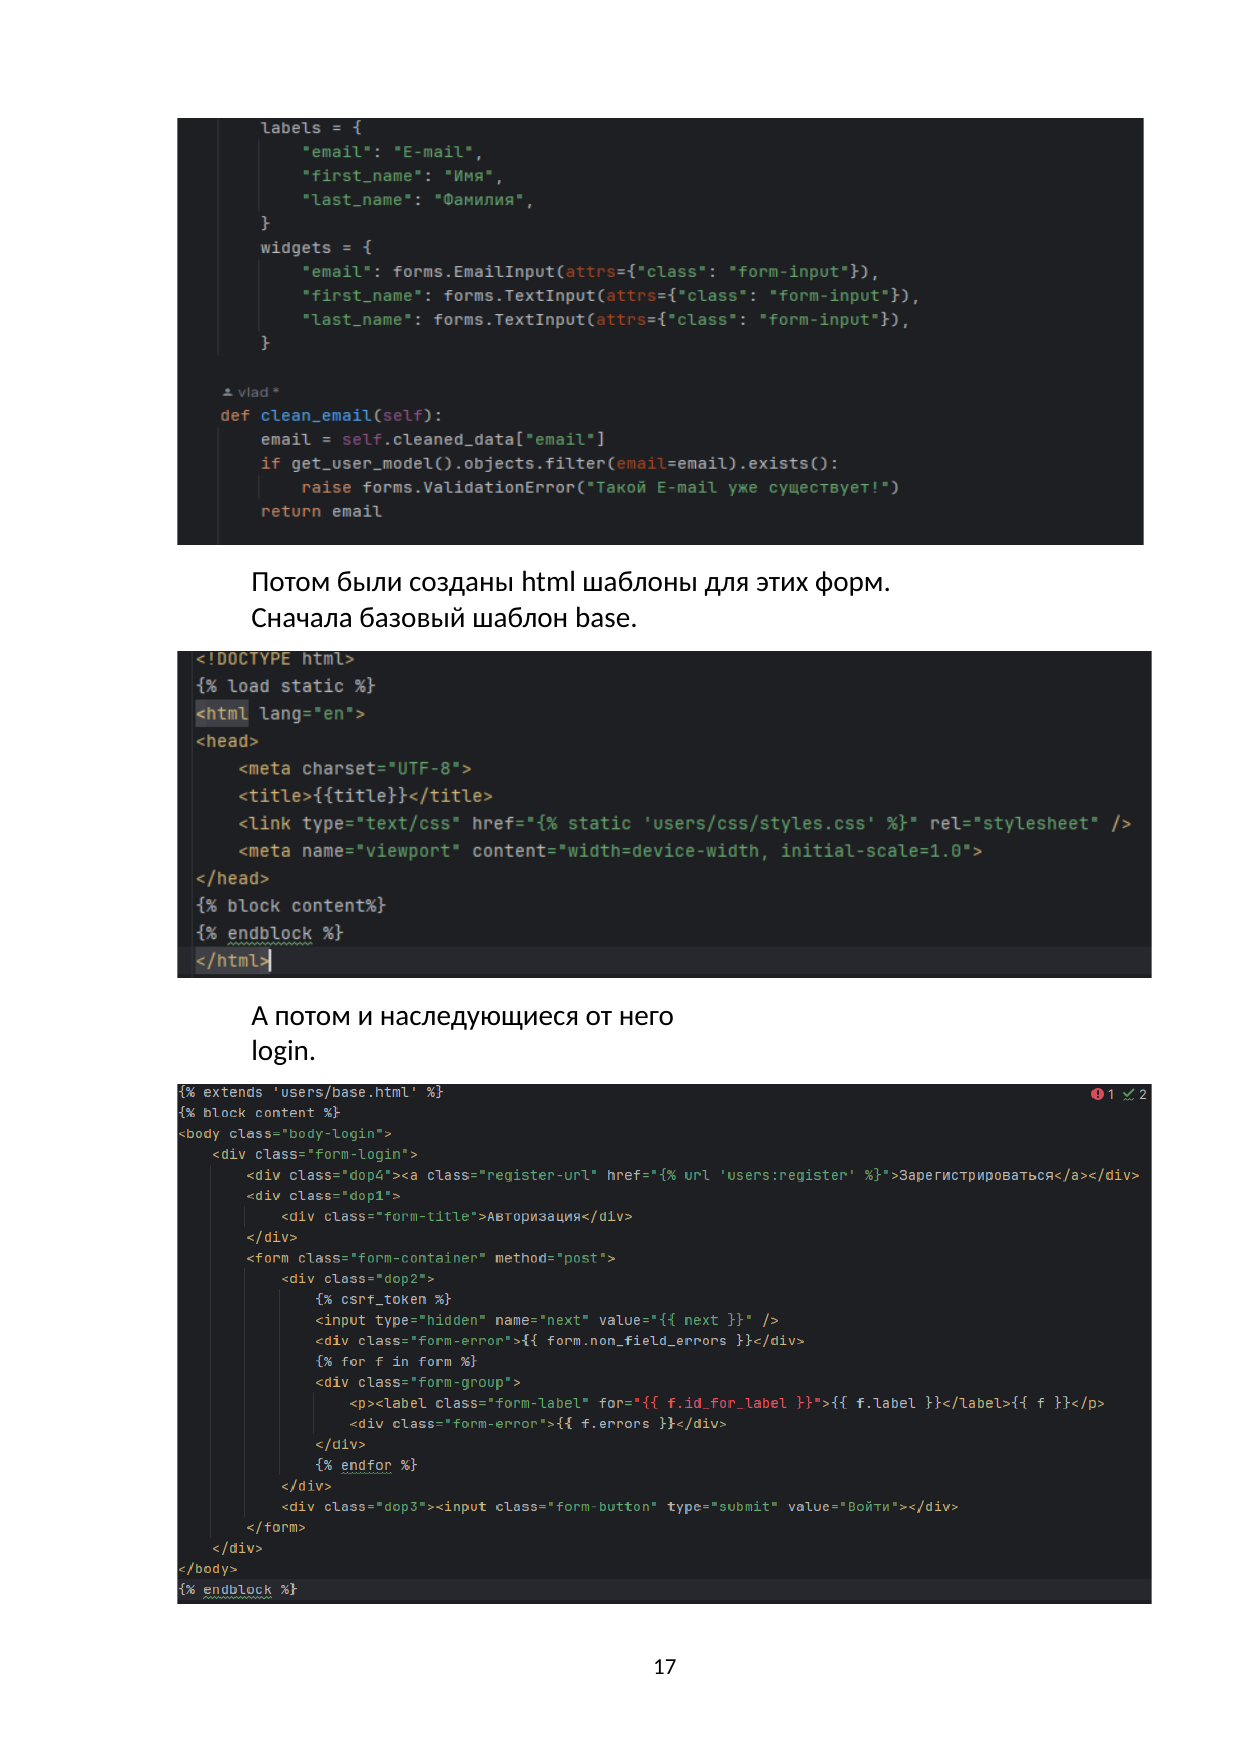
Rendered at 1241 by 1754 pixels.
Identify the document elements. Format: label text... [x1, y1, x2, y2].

text login. [177, 1032, 1152, 1068]
picture [177, 118, 1144, 545]
text А потом и наследующиеся от него [177, 997, 1152, 1032]
text Сначала базовый шаблон base. [177, 599, 1152, 635]
picture [177, 1084, 1152, 1604]
text Потом были созданы html шаблоны для этих форм. [177, 563, 1152, 599]
picture [177, 651, 1152, 978]
